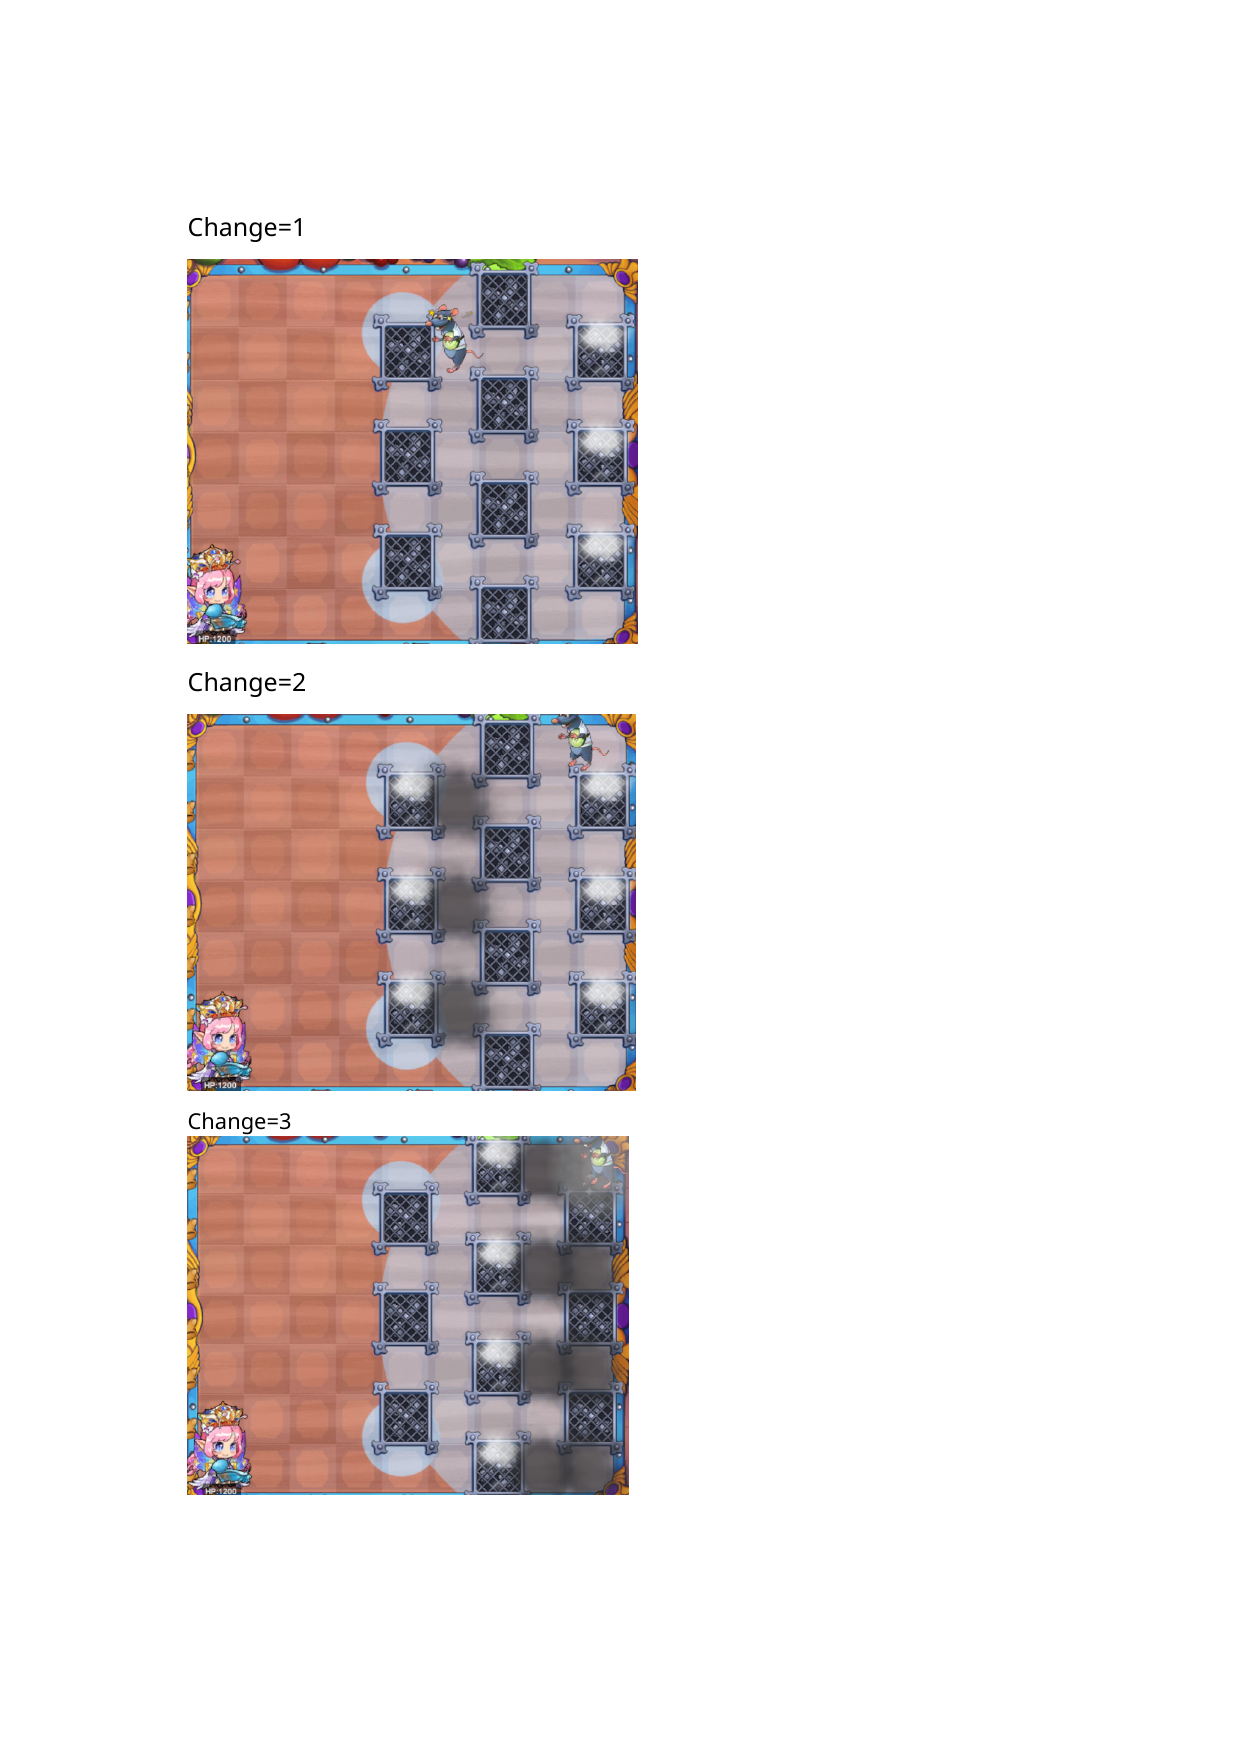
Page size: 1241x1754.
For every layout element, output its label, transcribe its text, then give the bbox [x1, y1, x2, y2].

picture [187, 259, 638, 644]
text Change=3 [187, 1104, 1053, 1137]
text Change=2 [187, 649, 1053, 714]
text Change=1 [187, 194, 1053, 259]
picture [187, 714, 636, 1091]
picture [187, 1136, 629, 1495]
